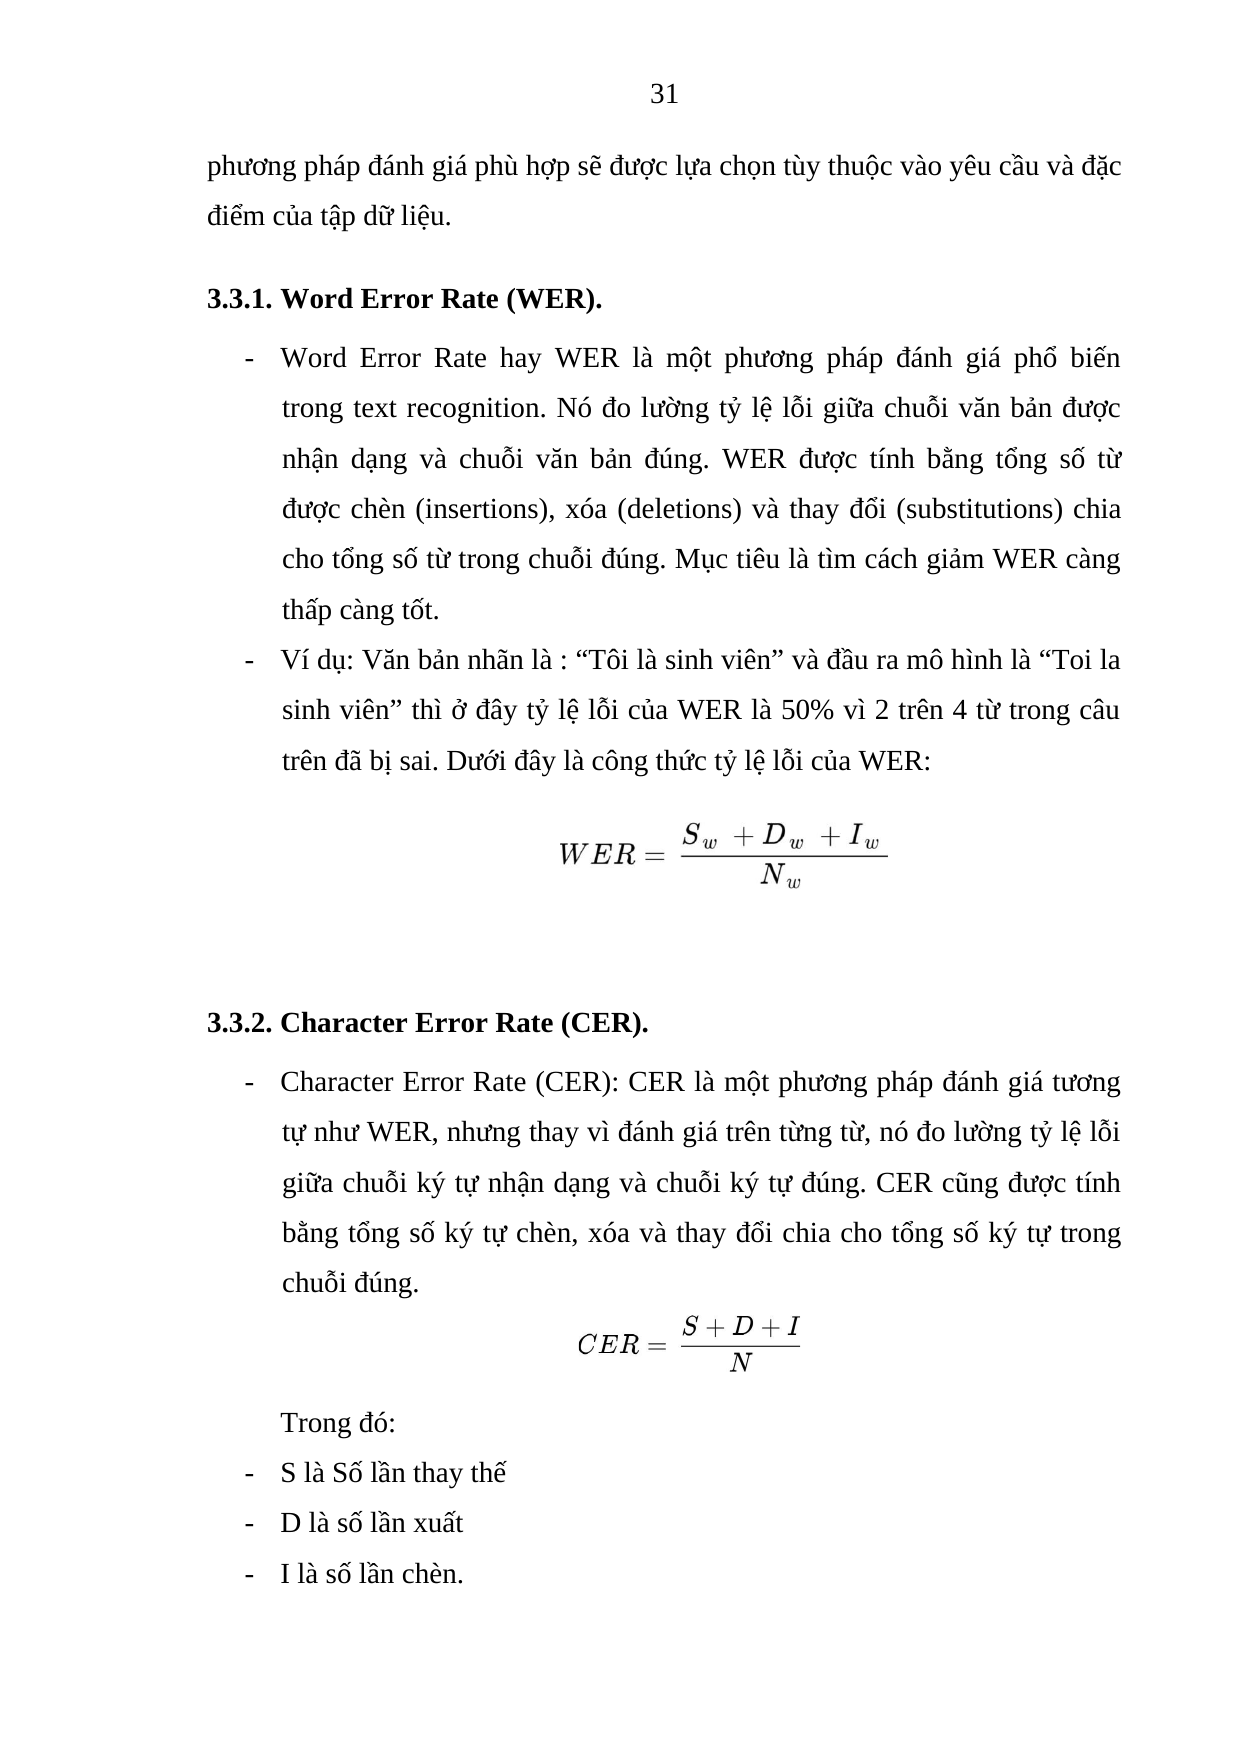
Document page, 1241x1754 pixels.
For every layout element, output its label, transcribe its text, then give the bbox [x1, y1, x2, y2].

list Character Error Rate (CER): CER là một phương pháp đánh giá tương tự như WER, nhưng thay vì đánh giá trên từng từ, nó đo lường tỷ lệ lỗi giữa chuỗi ký tự nhận dạng và chuỗi ký tự đúng. CER cũng được tính bằng tổng số ký tự chèn, xóa và thay đổi chia cho tổng số ký tự trong chuỗi đúng. [244, 1064, 1122, 1299]
list Ví dụ: Văn bản nhãn là : “Tôi là sinh viên” và đầu ra mô hình là “Toi la sinh viên” thì ở đây tỷ lệ lỗi của WER là 50% vì 2 trên 4 từ trong câu trên đã bị sai. Dưới đây là công thức tỷ lệ lỗi của WER: [244, 642, 1122, 776]
list Word Error Rate hay WER là một phương pháp đánh giá phổ biến trong text recognition. Nó đo lường tỷ lệ lỗi giữa chuỗi văn bản được nhận dạng và chuỗi văn bản đúng. WER được tính bằng tổng số từ được chèn (insertions), xóa (deletions) và thay đổi (substitutions) chia cho tổng số từ trong chuỗi đúng. Mục tiêu là tìm cách giảm WER càng thấp càng tốt. [244, 340, 1122, 625]
picture [560, 822, 889, 889]
list S là Số lần thay thế [244, 1455, 1122, 1489]
picture [578, 1315, 801, 1372]
list I là số lần chèn. [244, 1556, 1122, 1589]
list D là số lần xuất [244, 1506, 1122, 1539]
subtitle 3.3.1. Word Error Rate (WER). [207, 282, 1122, 315]
text Trong đó: [207, 1316, 1122, 1438]
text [207, 148, 1122, 232]
subtitle 3.3.2. Character Error Rate (CER). [207, 1006, 1122, 1039]
